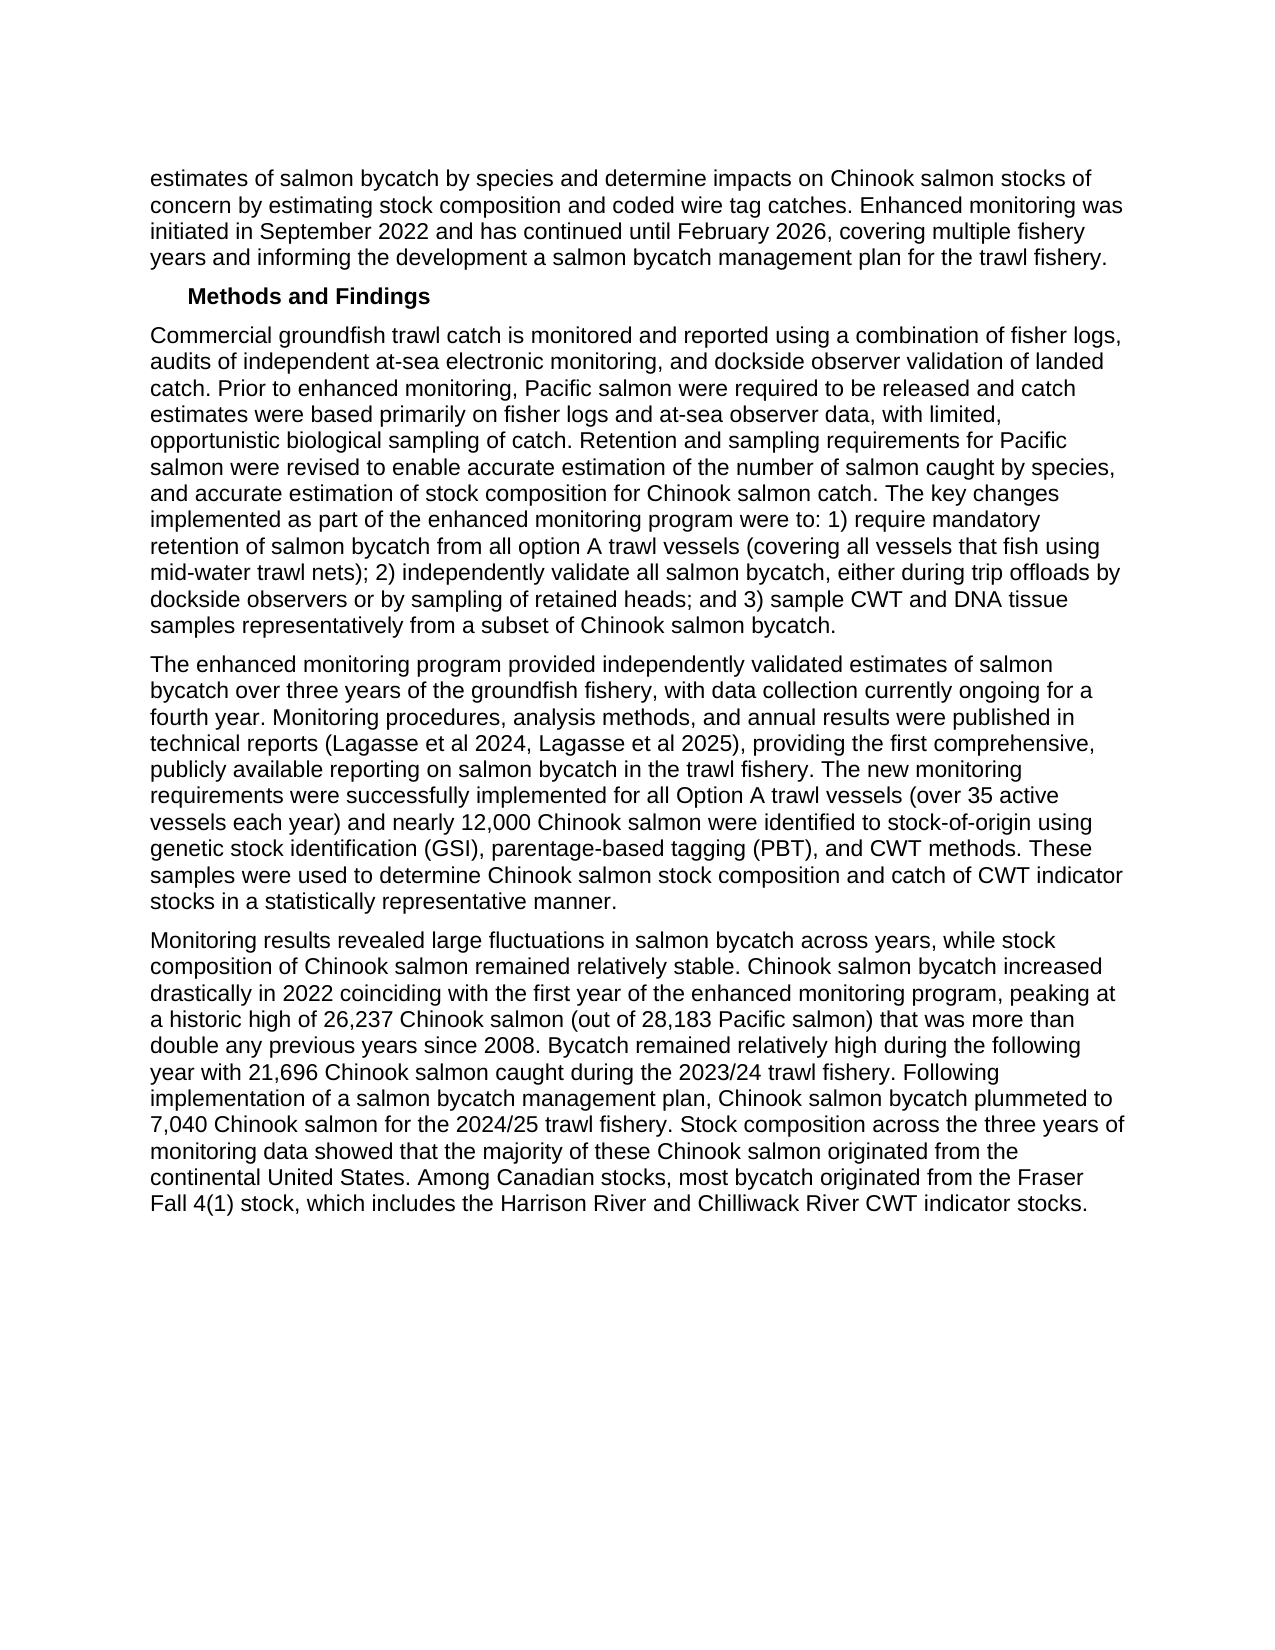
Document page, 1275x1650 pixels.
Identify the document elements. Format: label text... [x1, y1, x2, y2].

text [150, 165, 1125, 271]
text Monitoring results revealed large fluctuations in salmon bycatch across years, while stock composition of Chinook salmon remained relatively stable. Chinook salmon bycatch increased drastically in 2022 coinciding with the first year of the enhanced monitoring program, peaking at a historic high of 26,237 Chinook salmon (out of 28,183 Pacific salmon) that was more than double any previous years since 2008. Bycatch remained relatively high during the following year with 21,696 Chinook salmon caught during the 2023/24 trawl fishery. Following implementation of a salmon bycatch management plan, Chinook salmon bycatch plummeted to 7,040 Chinook salmon for the 2024/25 trawl fishery. Stock composition across the three years of monitoring data showed that the majority of these Chinook salmon originated from the continental United States. Among Canadian stocks, most bycatch originated from the Fraser Fall 4(1) stock, which includes the Harrison River and Chilliwack River CWT indicator stocks. [150, 927, 1125, 1217]
text Commercial groundfish trawl catch is monitored and reported using a combination of fisher logs, audits of independent at-sea electronic monitoring, and dockside observer validation of landed catch. Prior to enhanced monitoring, Pacific salmon were required to be released and catch estimates were based primarily on fisher logs and at-sea observer data, with limited, opportunistic biological sampling of catch. Retention and sampling requirements for Pacific salmon were revised to enable accurate estimation of the number of salmon caught by species, and accurate estimation of stock composition for Chinook salmon catch. The key changes implemented as part of the enhanced monitoring program were to: 1) require mandatory retention of salmon bycatch from all option A trawl vessels (covering all vessels that fish using mid-water trawl nets); 2) independently validate all salmon bycatch, either during trip offloads by dockside observers or by sampling of retained heads; and 3) sample CWT and DNA tissue samples representatively from a subset of Chinook salmon bycatch. [150, 322, 1125, 638]
subtitle Methods and Findings [187, 283, 1125, 309]
text The enhanced monitoring program provided independently validated estimates of salmon bycatch over three years of the groundfish fishery, with data collection currently ongoing for a fourth year. Monitoring procedures, analysis methods, and annual results were published in technical reports (Lagasse et al 2024, Lagasse et al 2025), providing the first comprehensive, publicly available reporting on salmon bycatch in the trawl fishery. The new monitoring requirements were successfully implemented for all Option A trawl vessels (over 35 active vessels each year) and nearly 12,000 Chinook salmon were identified to stock-of-origin using genetic stock identification (GSI), parentage-based tagging (PBT), and CWT methods. These samples were used to determine Chinook salmon stock composition and catch of CWT indicator stocks in a statistically representative manner. [150, 651, 1125, 914]
